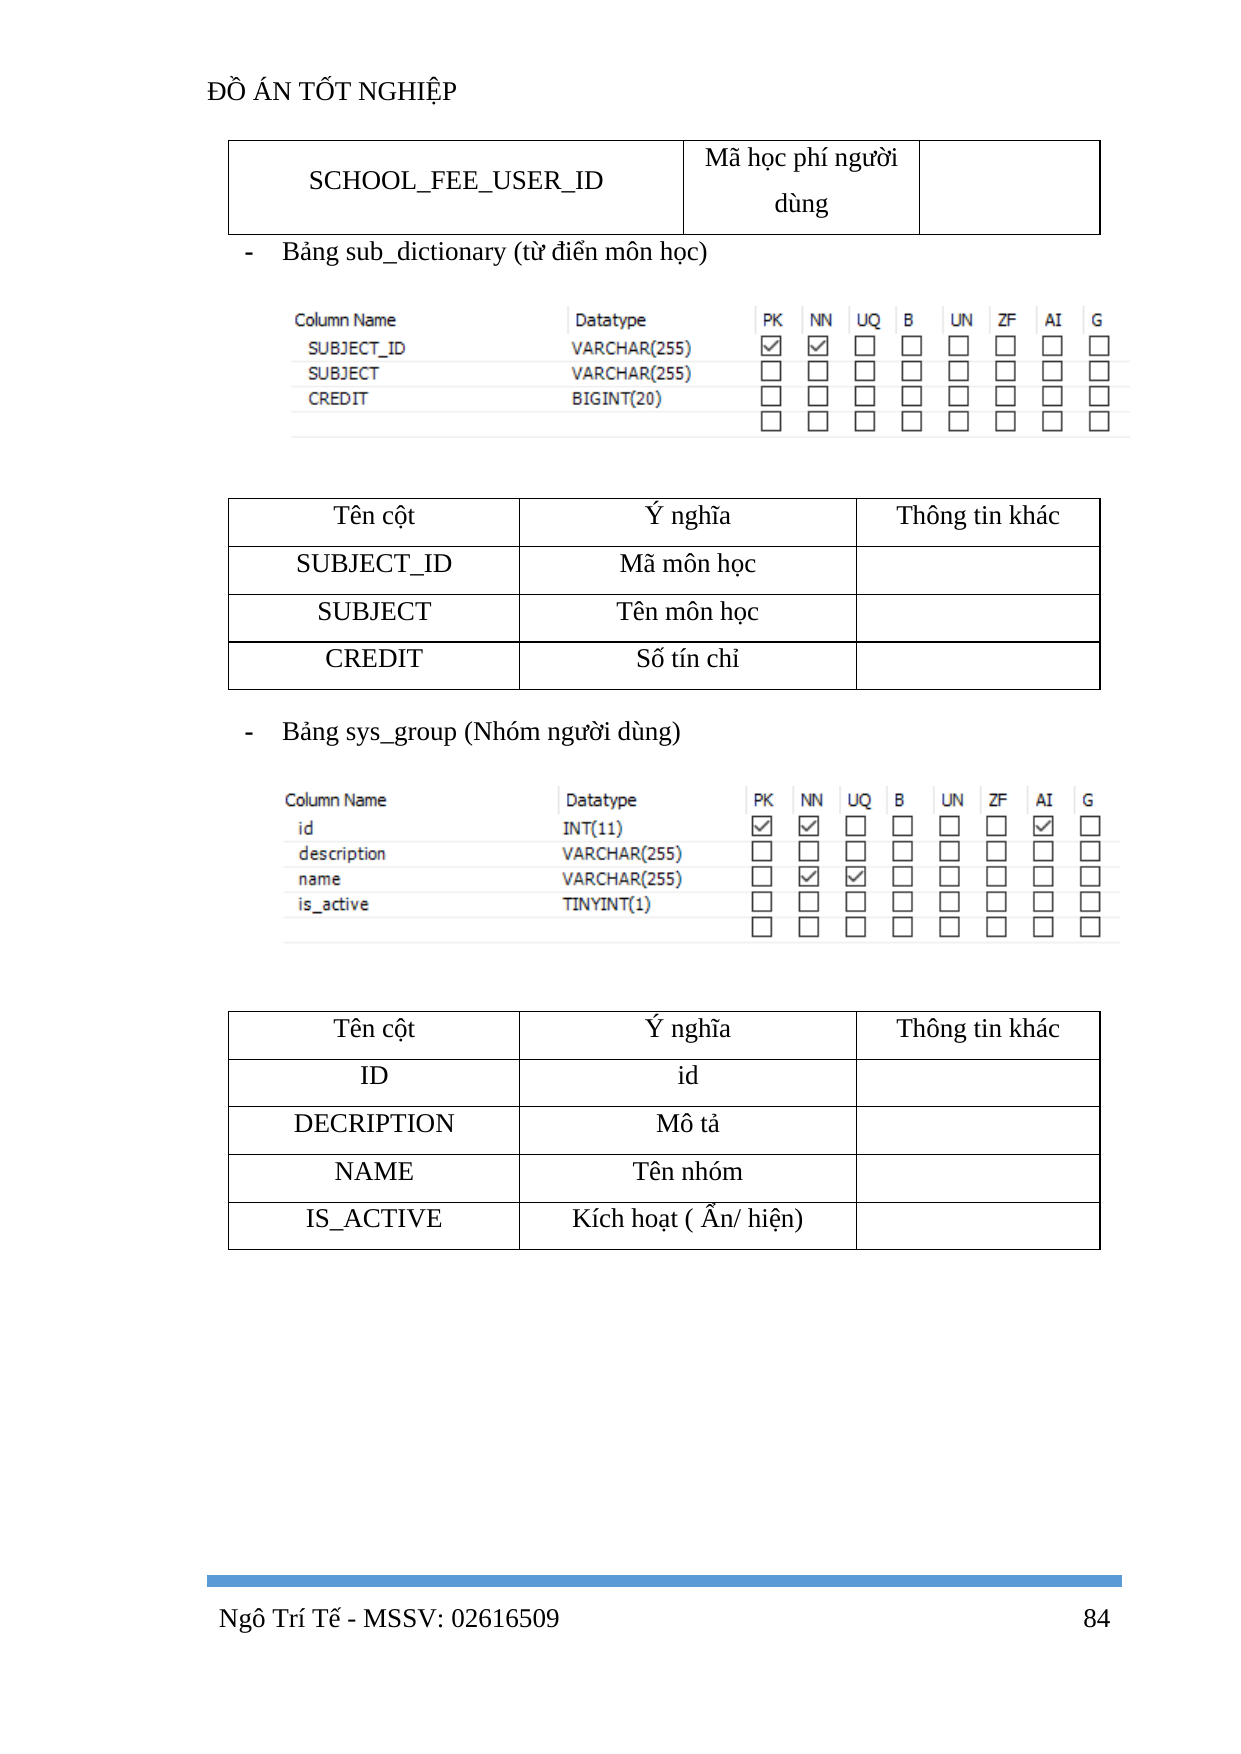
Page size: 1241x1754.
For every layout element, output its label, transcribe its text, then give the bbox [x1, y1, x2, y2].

table_header Tên cột [229, 499, 519, 546]
picture [283, 786, 1121, 950]
table_cell Tên nhóm [520, 1155, 856, 1202]
table_cell [857, 643, 1099, 689]
table_header Thông tin khác [857, 1012, 1099, 1058]
table_cell [857, 1107, 1099, 1154]
table_cell SCHOOL_FEE_USER_ID [229, 141, 683, 234]
table_cell [857, 1060, 1099, 1106]
table_cell Mã môn học [520, 547, 856, 594]
table_header Ý nghĩa [520, 499, 856, 546]
table_cell [857, 547, 1099, 594]
table_cell Tên môn học [520, 595, 856, 641]
table_header Tên cột [229, 1012, 519, 1058]
table_cell [920, 141, 1099, 234]
list Bảng sys_group (Nhóm người dùng) [244, 715, 1122, 782]
picture [291, 306, 1130, 438]
table_cell Mã học phí người dùng [684, 141, 919, 234]
table_cell [857, 595, 1099, 641]
table_cell SUBJECT [229, 595, 519, 641]
table_cell Kích hoạt ( Ẩn/ hiện) [520, 1203, 856, 1249]
list Bảng sub_dictionary (từ điển môn học) [244, 235, 1122, 302]
table_cell CREDIT [229, 643, 519, 689]
table_cell ID [229, 1060, 519, 1106]
table_cell id [520, 1060, 856, 1106]
table_header Ý nghĩa [520, 1012, 856, 1058]
table_cell [857, 1203, 1099, 1249]
table_cell IS_ACTIVE [229, 1203, 519, 1249]
table_header Thông tin khác [857, 499, 1099, 546]
table_cell [857, 1155, 1099, 1202]
table_cell SUBJECT_ID [229, 547, 519, 594]
table_cell DECRIPTION [229, 1107, 519, 1154]
table_cell Số tín chỉ [520, 643, 856, 689]
table_cell NAME [229, 1155, 519, 1202]
table_cell Mô tả [520, 1107, 856, 1154]
